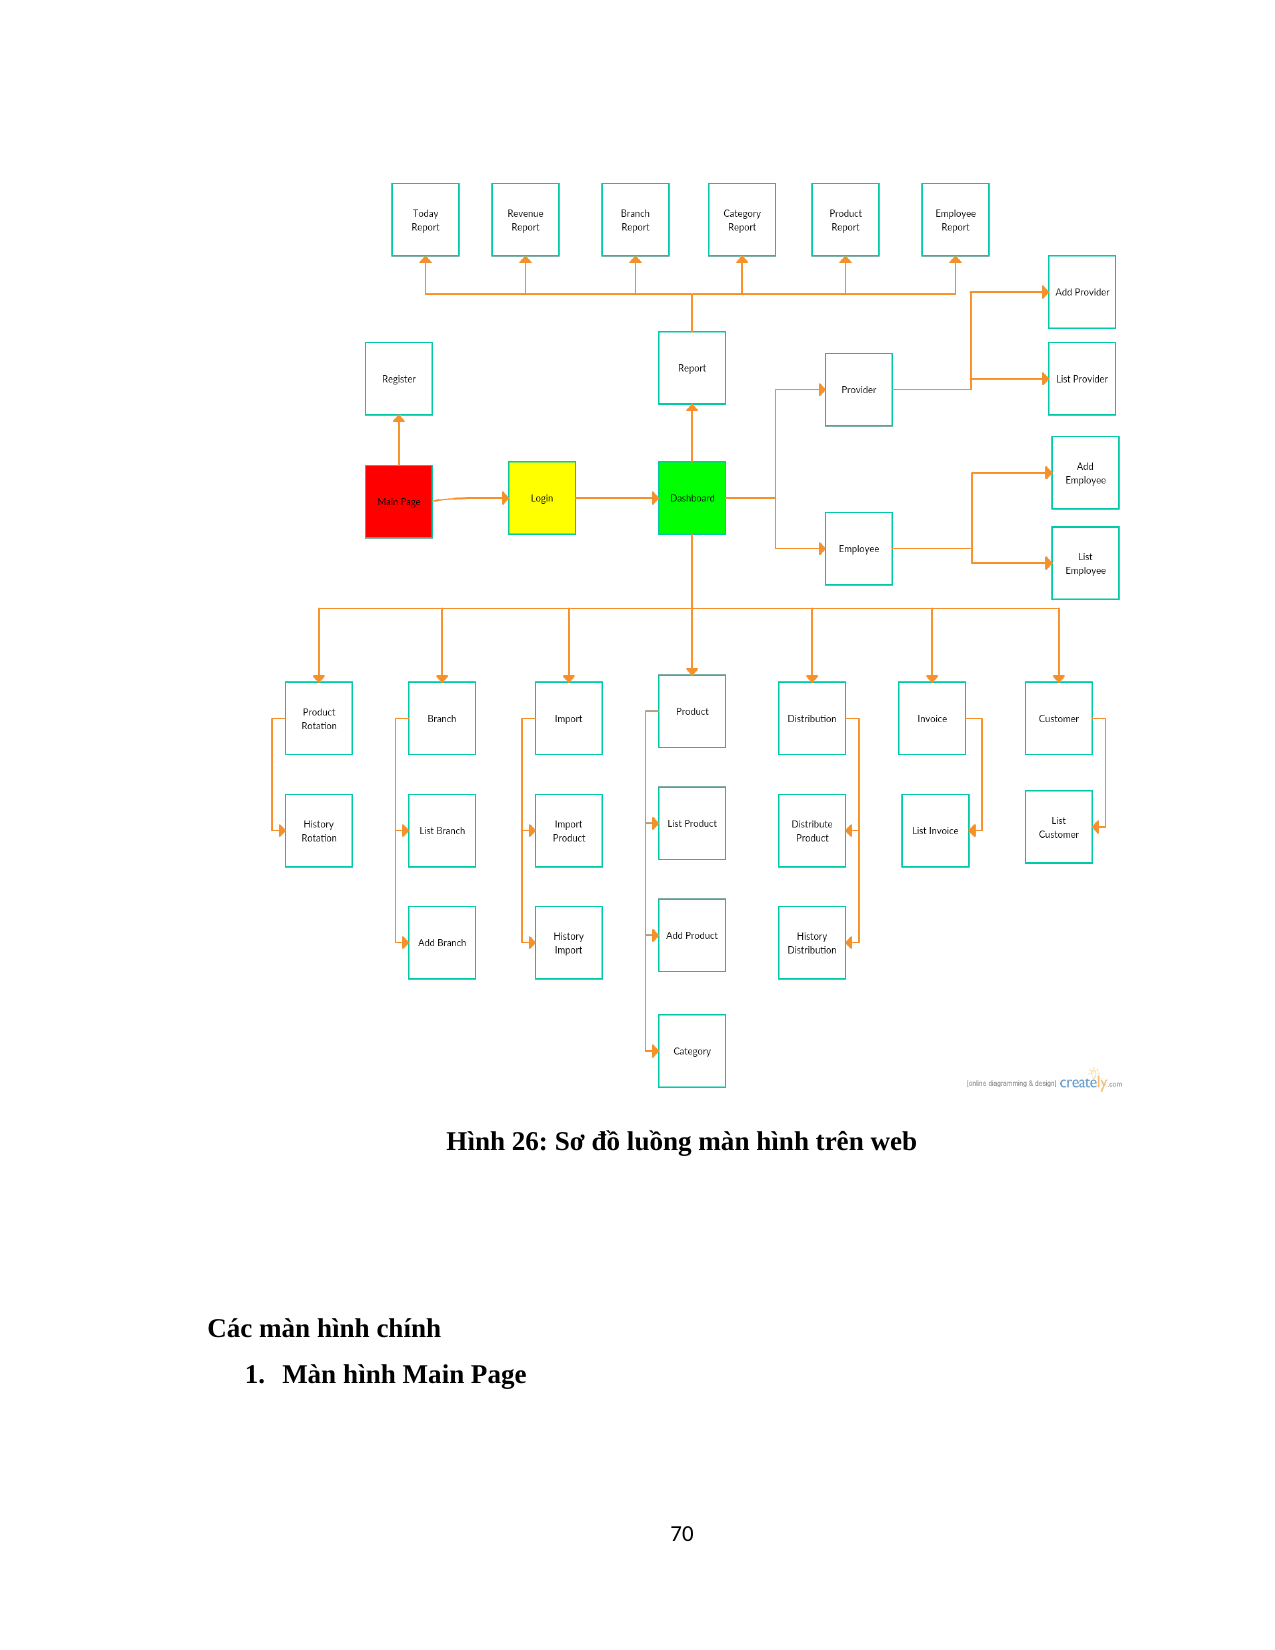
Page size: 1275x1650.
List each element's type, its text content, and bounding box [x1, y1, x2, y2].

picture [266, 177, 1125, 1094]
text Các màn hình chính [207, 1312, 1156, 1343]
text Hình 26: Sơ đồ luồng màn hình trên web [207, 1125, 1156, 1156]
list Màn hình Main Page [244, 1358, 1156, 1389]
